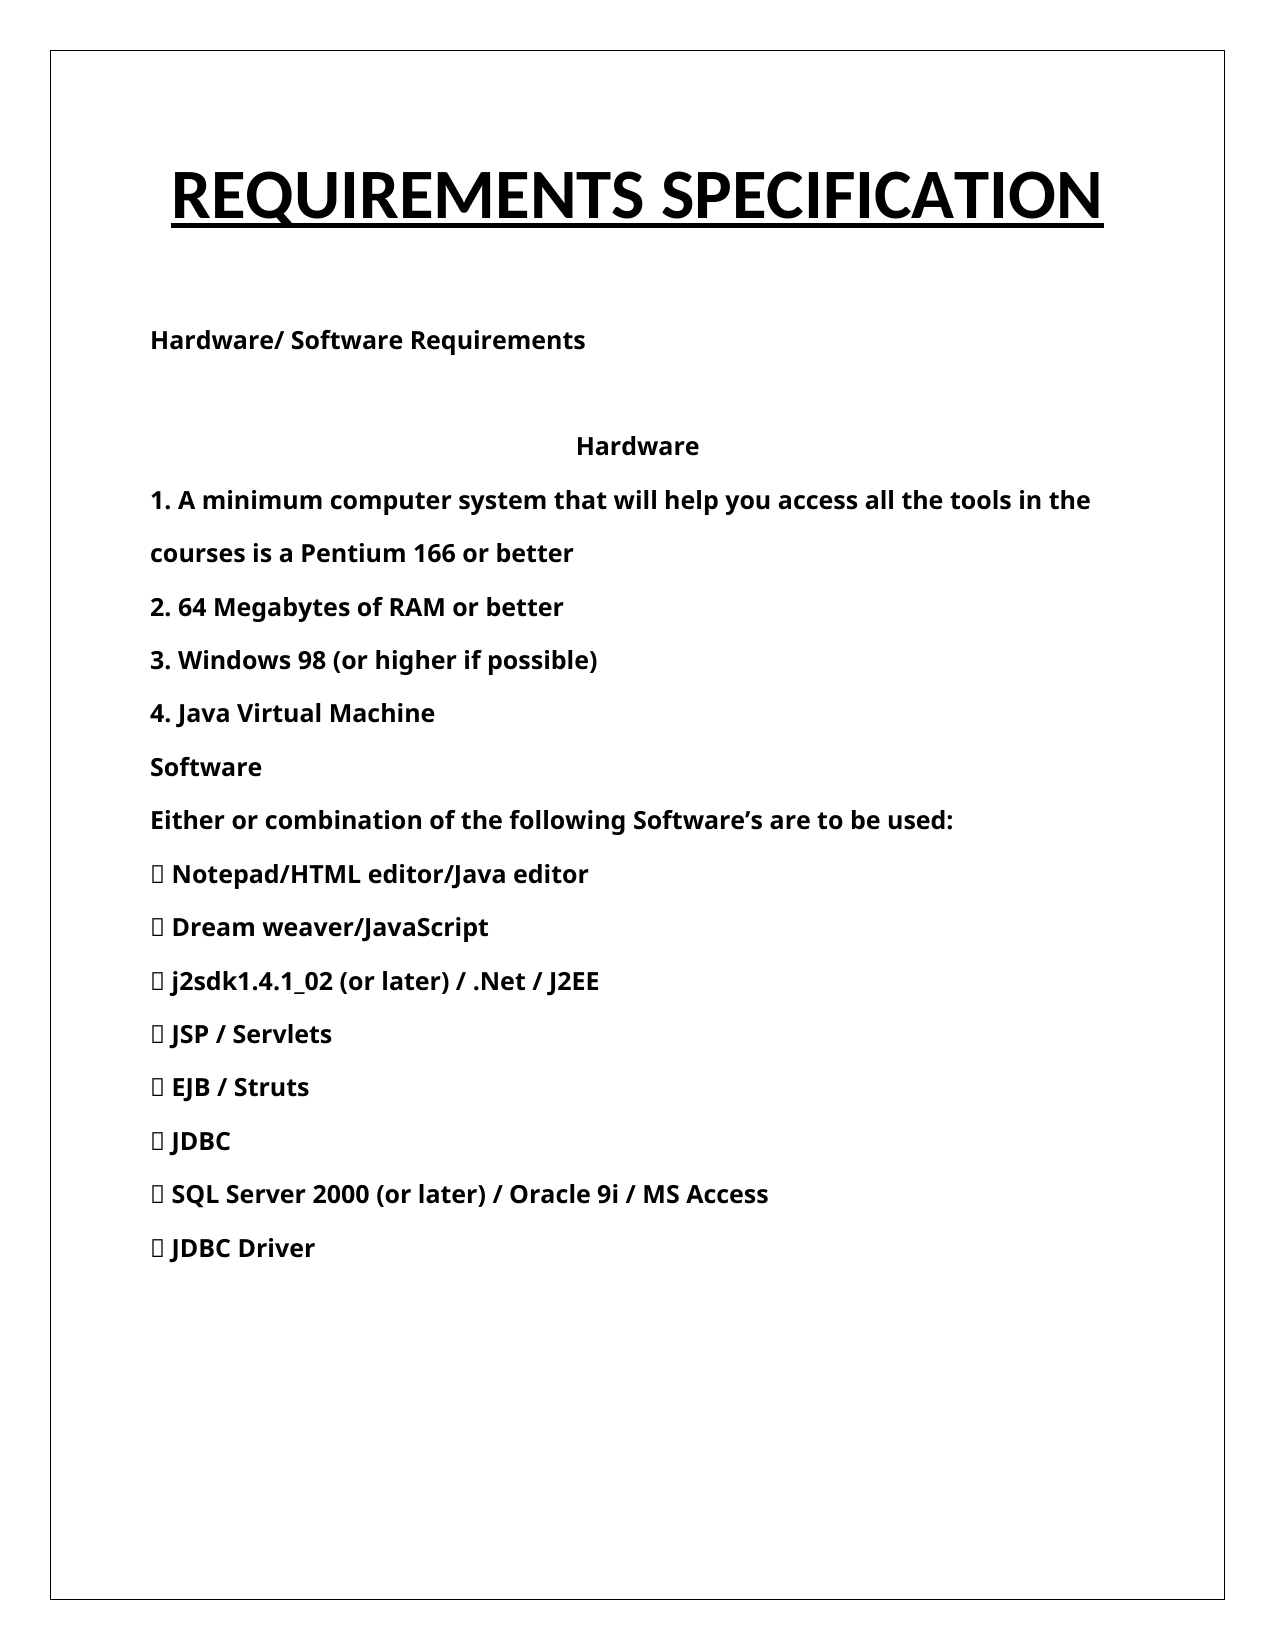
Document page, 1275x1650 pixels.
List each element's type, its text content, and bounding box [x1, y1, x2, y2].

text  JSP / Servlets [150, 1017, 1125, 1051]
text  EJB / Struts [150, 1070, 1125, 1104]
text 4. Java Virtual Machine [150, 696, 1125, 730]
text 2. 64 Megabytes of RAM or better [150, 589, 1125, 623]
text  Notepad/HTML editor/Java editor [150, 856, 1125, 890]
text  j2sdk1.4.1_02 (or later) / .Net / J2EE [150, 963, 1125, 997]
text Software [150, 749, 1125, 783]
text courses is a Pentium 166 or better [150, 536, 1125, 570]
text Either or combination of the following Software’s are to be used: [150, 803, 1125, 837]
subtitle Hardware/ Software Requirements [150, 323, 1125, 357]
text  JDBC [150, 1123, 1125, 1158]
text  Dream weaver/JavaScript [150, 910, 1125, 944]
text 3. Windows 98 (or higher if possible) [150, 643, 1125, 677]
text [150, 150, 1125, 236]
text 1. A minimum computer system that will help you access all the tools in the [150, 482, 1125, 516]
text Hardware [150, 429, 1125, 463]
text  JDBC Driver [150, 1230, 1125, 1264]
text  SQL Server 2000 (or later) / Oracle 9i / MS Access [150, 1177, 1125, 1211]
